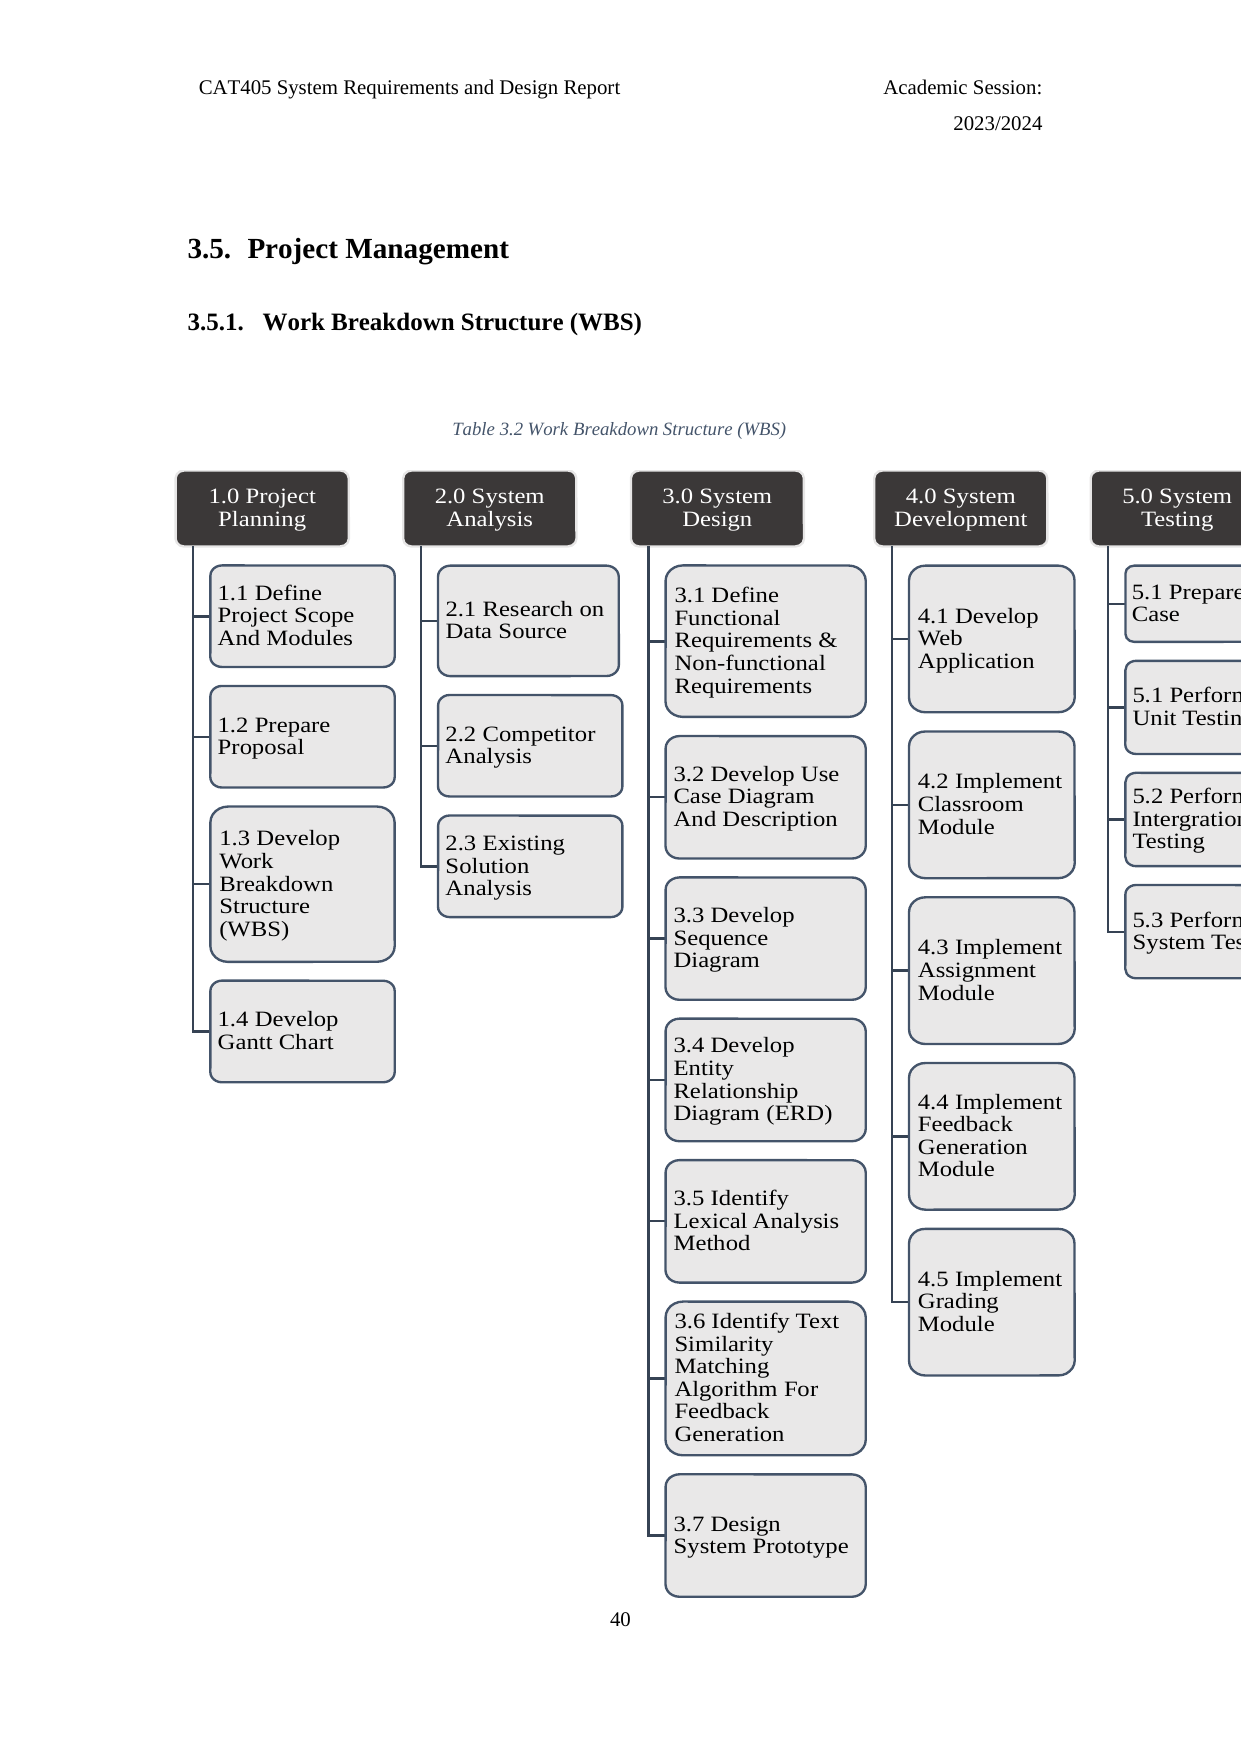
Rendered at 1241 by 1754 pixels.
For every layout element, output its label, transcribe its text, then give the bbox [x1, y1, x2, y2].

subtitle Work Breakdown Structure (WBS) [187, 307, 1053, 336]
subtitle Project Management [187, 232, 1053, 265]
